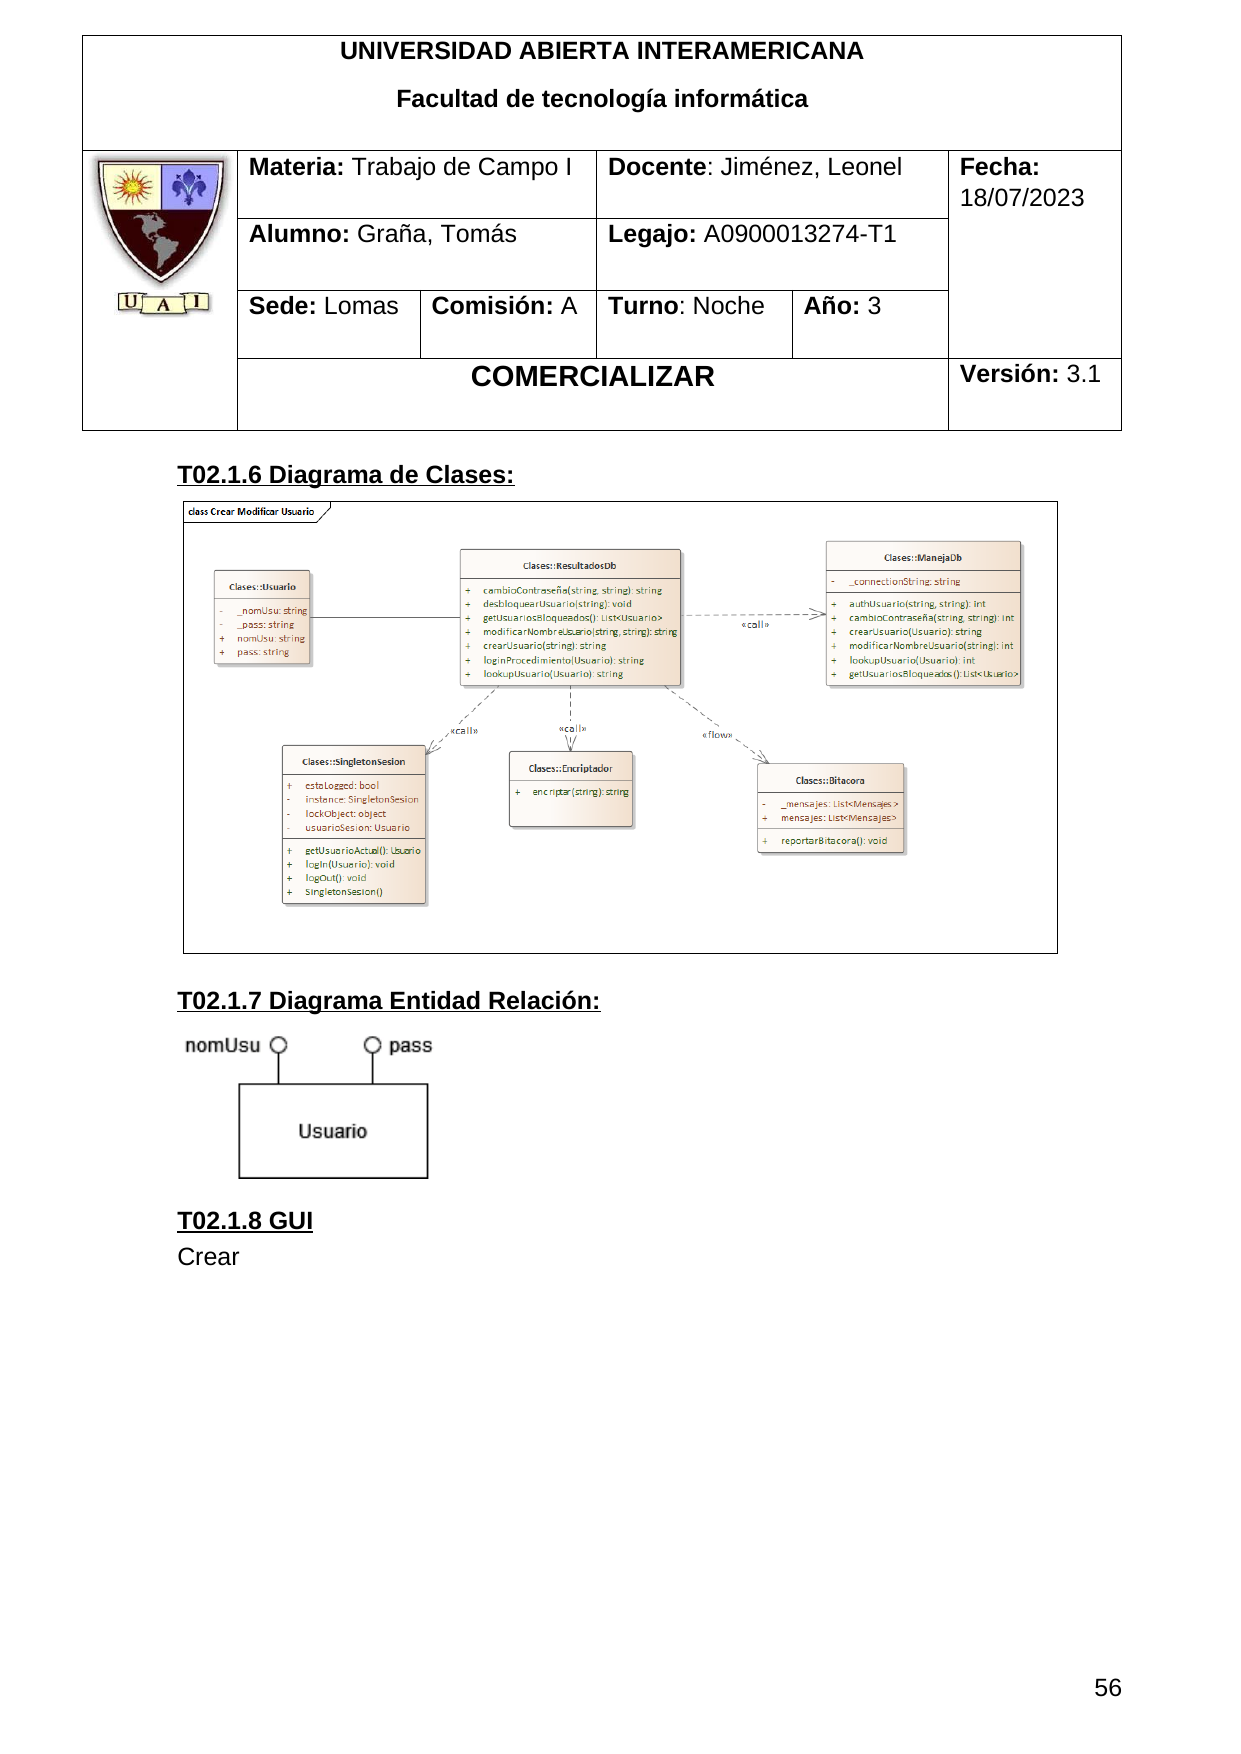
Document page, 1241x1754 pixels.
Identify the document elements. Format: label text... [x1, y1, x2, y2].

subtitle T02.1.7 Diagrama Entidad Relación: [177, 986, 1122, 1015]
picture [87, 151, 234, 320]
subtitle T02.1.8 GUI [177, 1206, 1122, 1235]
subtitle T02.1.6 Diagrama de Clases: [177, 460, 1122, 488]
picture [177, 495, 1063, 959]
text Crear [177, 1241, 1122, 1270]
picture [177, 1021, 460, 1179]
